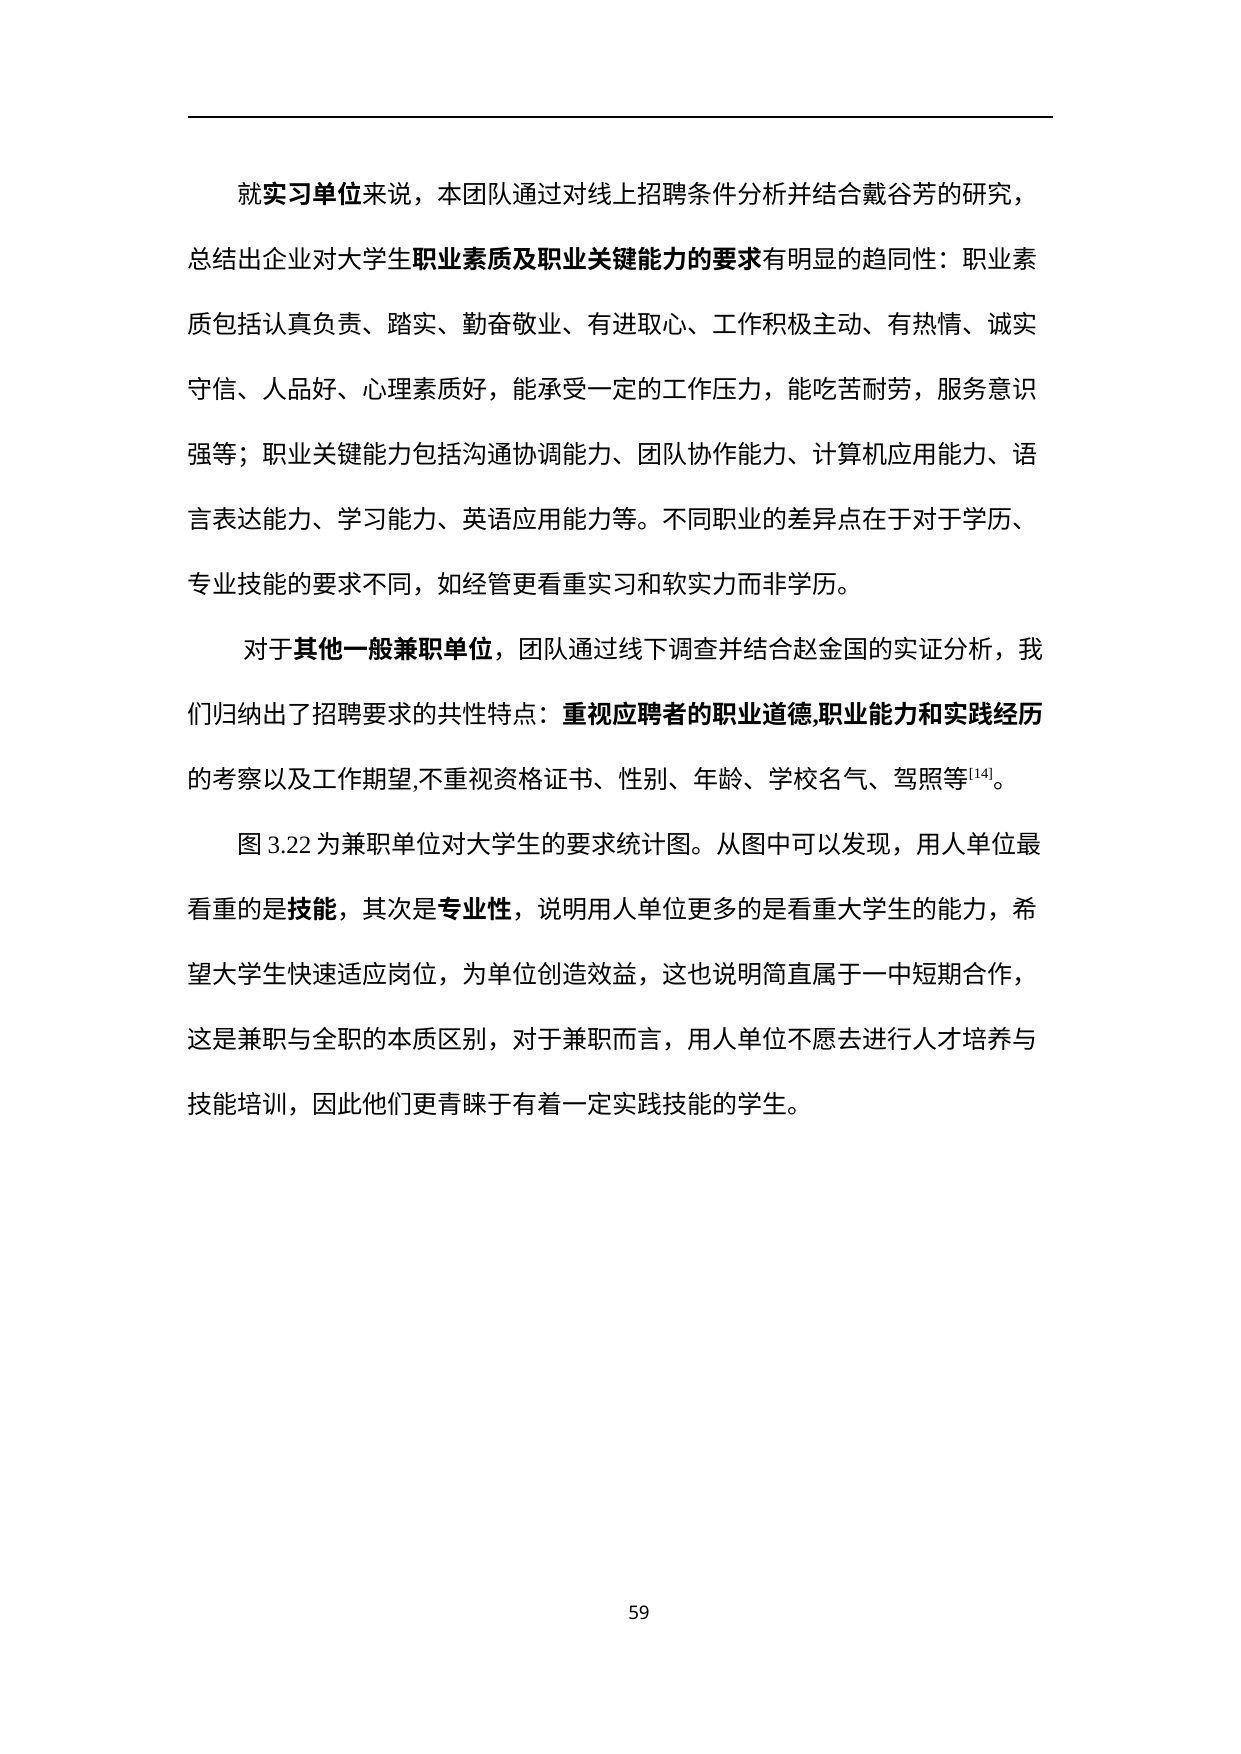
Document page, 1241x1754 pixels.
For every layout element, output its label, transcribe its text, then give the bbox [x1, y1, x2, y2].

text 图3.22为兼职单位对大学生的要求统计图。从图中可以发现，用人单位最看重的是技能，其次是专业性，说明用人单位更多的是看重大学生的能力，希望大学生快速适应岗位，为单位创造效益，这也说明简直属于一中短期合作，这是兼职与全职的本质区别，对于兼职而言，用人单位不愿去进行人才培养与技能培训，因此他们更青睐于有着一定实践技能的学生。 [187, 810, 1053, 1135]
text 就实习单位来说，本团队通过对线上招聘条件分析并结合戴谷芳的研究，总结出企业对大学生职业素质及职业关键能力的要求有明显的趋同性：职业素质包括认真负责、踏实、勤奋敬业、有进取心、工作积极主动、有热情、诚实守信、人品好、心理素质好，能承受一定的工作压力，能吃苦耐劳，服务意识强等；职业关键能力包括沟通协调能力、团队协作能力、计算机应用能力、语言表达能力、学习能力、英语应用能力等。不同职业的差异点在于对于学历、专业技能的要求不同，如经管更看重实习和软实力而非学历。 [187, 160, 1053, 615]
text 对于其他一般兼职单位，团队通过线下调查并结合赵金国的实证分析，我们归纳出了招聘要求的共性特点：重视应聘者的职业道德,职业能力和实践经历的考察以及工作期望,不重视资格证书、性别、年龄、学校名气、驾照等[14]。 [187, 615, 1053, 810]
